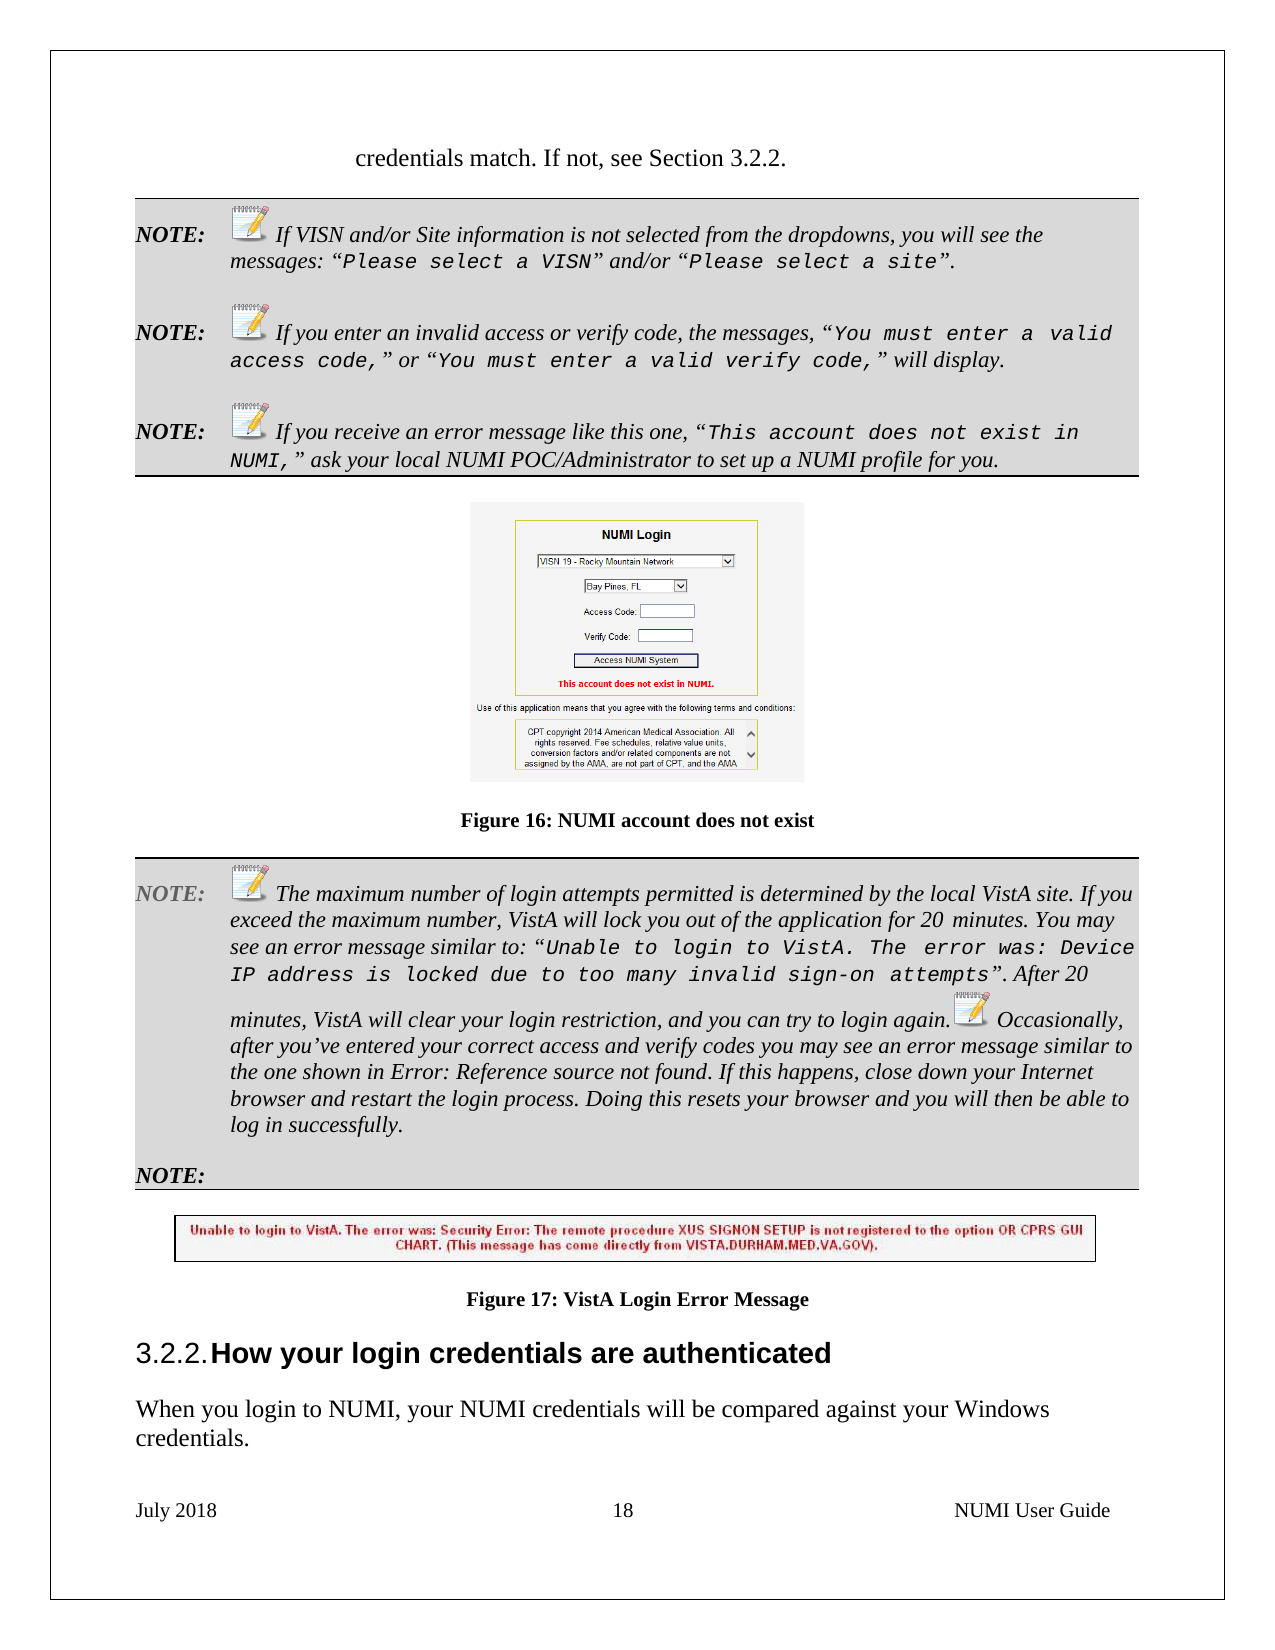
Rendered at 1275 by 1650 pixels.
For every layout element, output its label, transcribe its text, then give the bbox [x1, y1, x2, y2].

picture [229, 201, 270, 242]
text If VISN and/or Site information is not selected from the dropdowns, you will see the messages: “Please select a VISN” and/or “Please select a site”. [135, 199, 1139, 274]
text When you login to NUMI, your NUMI credentials will be compared against your Windows credentials. [135, 1394, 1112, 1452]
picture [229, 860, 270, 902]
picture [229, 398, 270, 440]
text Figure 17: VistA Login Error Message [135, 1287, 1139, 1311]
picture [176, 1216, 1095, 1261]
text If you enter an invalid access or verify code, the messages, “You must enter a valid access code,” or “You must enter a valid verify code,” will display. [135, 296, 1139, 374]
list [318, 144, 976, 173]
text Figure 16: NUMI account does not exist [135, 808, 1139, 832]
text The maximum number of login attempts permitted is determined by the local VistA site. If you exceed the maximum number, VistA will lock you out of the application for 20 minutes. You may see an error message similar to: “Unable to login to VistA. The error was: Device IP address is locked due to too many invalid sign-on attempts”. After 20 minutes, VistA will clear your login restriction, and you can try to login again. Occasionally, after you’ve entered your correct access and verify codes you may see an error message similar to the one shown in Error! Reference source not found.. If this happens, close down your Internet browser and restart the login process. Doing this resets your browser and you will then be able to log in successfully. [135, 859, 1139, 1137]
picture [470, 502, 805, 783]
text If you receive an error message like this one, “This account does not exist in NUMI,” ask your local NUMI POC/Administrator to set up a NUMI profile for you. [135, 395, 1139, 475]
subtitle How your login credentials are authenticated [135, 1336, 1139, 1370]
picture [229, 299, 270, 341]
picture [951, 987, 991, 1027]
